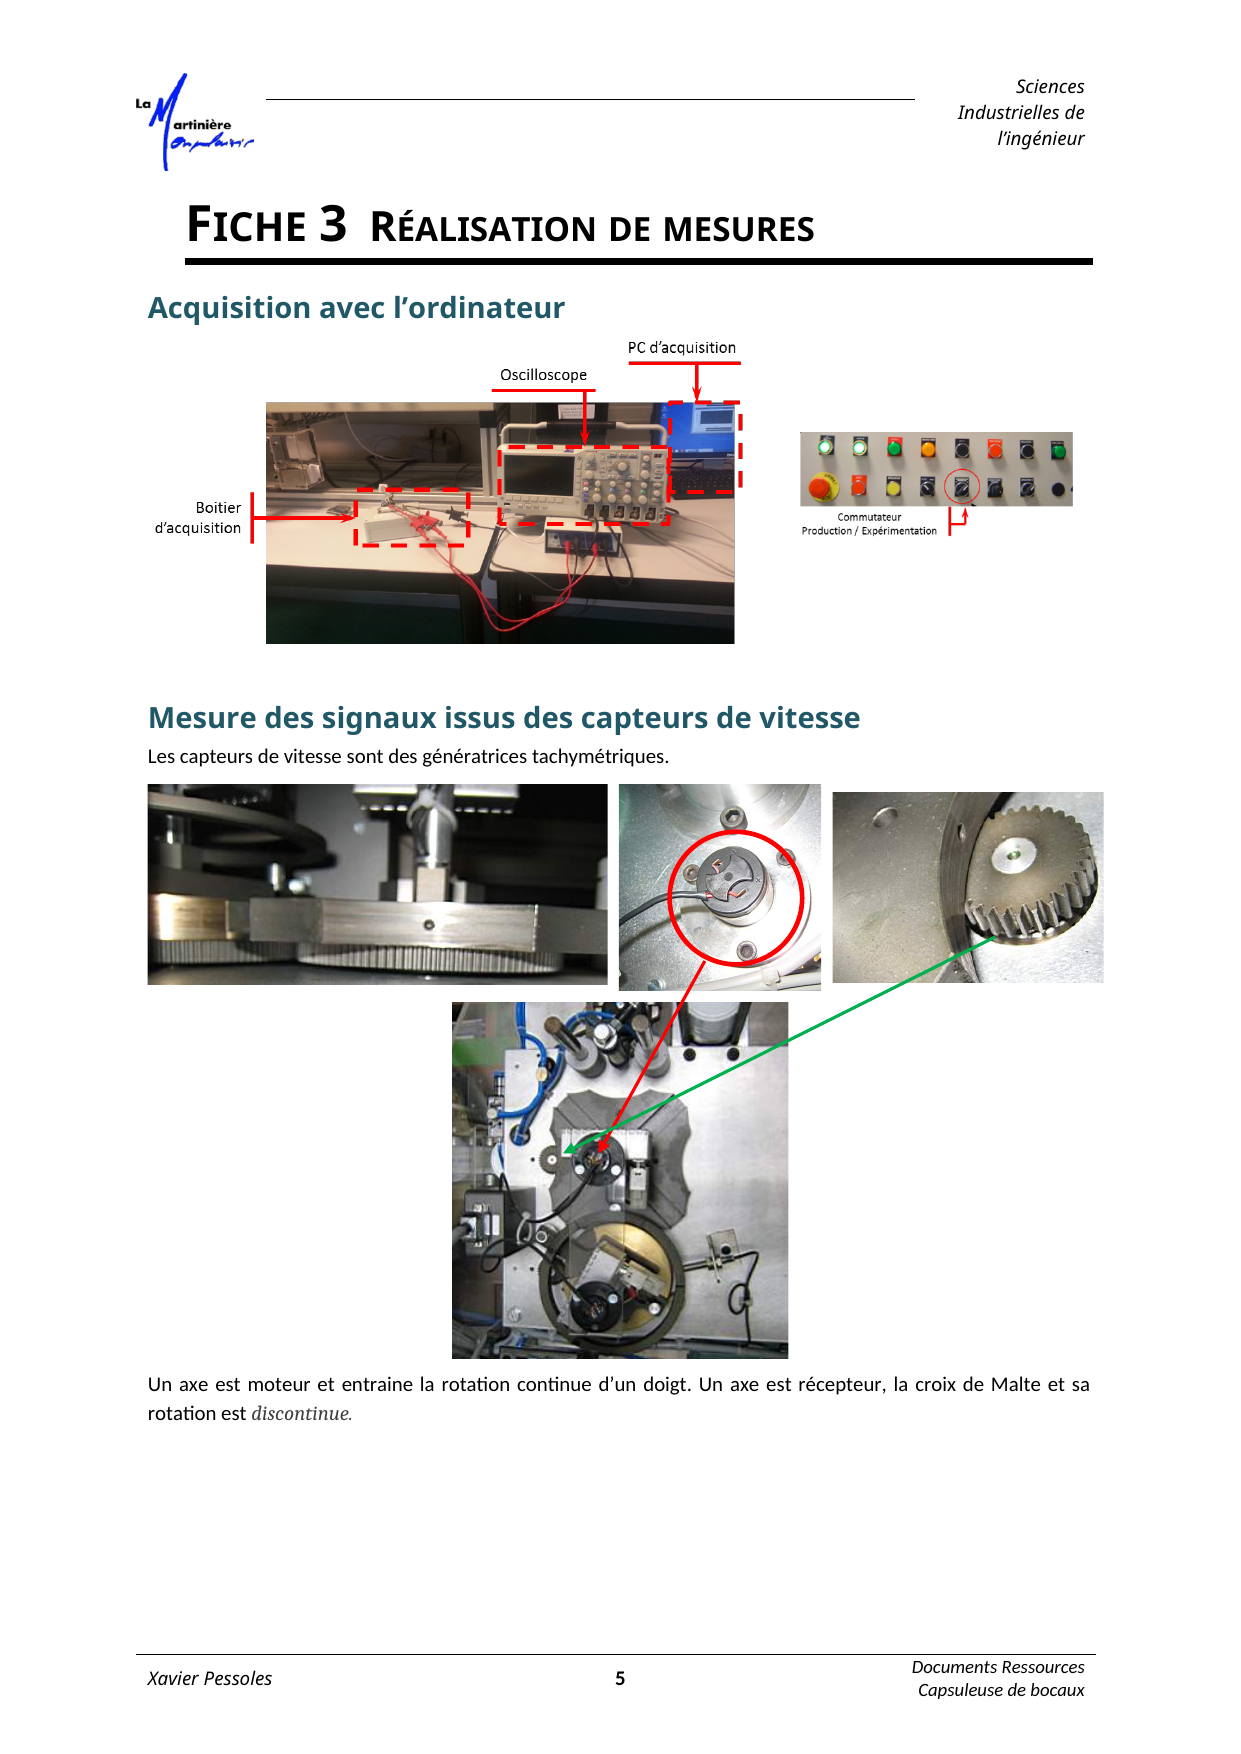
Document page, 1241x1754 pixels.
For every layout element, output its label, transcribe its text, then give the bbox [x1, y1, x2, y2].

picture [782, 432, 1079, 544]
subtitle Mesure des signaux issus des capteurs de vitesse [148, 697, 1093, 737]
table_header [821, 785, 1104, 1003]
table_header [685, 991, 821, 1003]
picture [832, 792, 1104, 983]
picture [136, 73, 254, 171]
table_header [136, 333, 757, 656]
table_header [136, 785, 608, 1003]
table_header [757, 333, 1104, 656]
table_header [608, 785, 685, 1002]
text Les capteurs de vitesse sont des génératrices tachymétriques. [148, 743, 1093, 768]
subtitle Acquisition avec l’ordinateur [148, 287, 1093, 327]
text Un axe est moteur et entraine la rotation continue d’un doigt. Un axe est récepteur, la croix de Malte et sa rotation est discontinue. [148, 1371, 1093, 1426]
subtitle Réalisation de mesures [185, 188, 1093, 258]
picture [147, 333, 747, 644]
picture [672, 835, 799, 962]
table_cell [136, 1003, 1104, 1371]
picture [618, 1002, 789, 1123]
picture [452, 1002, 789, 1359]
picture [147, 784, 608, 985]
picture [618, 784, 822, 991]
